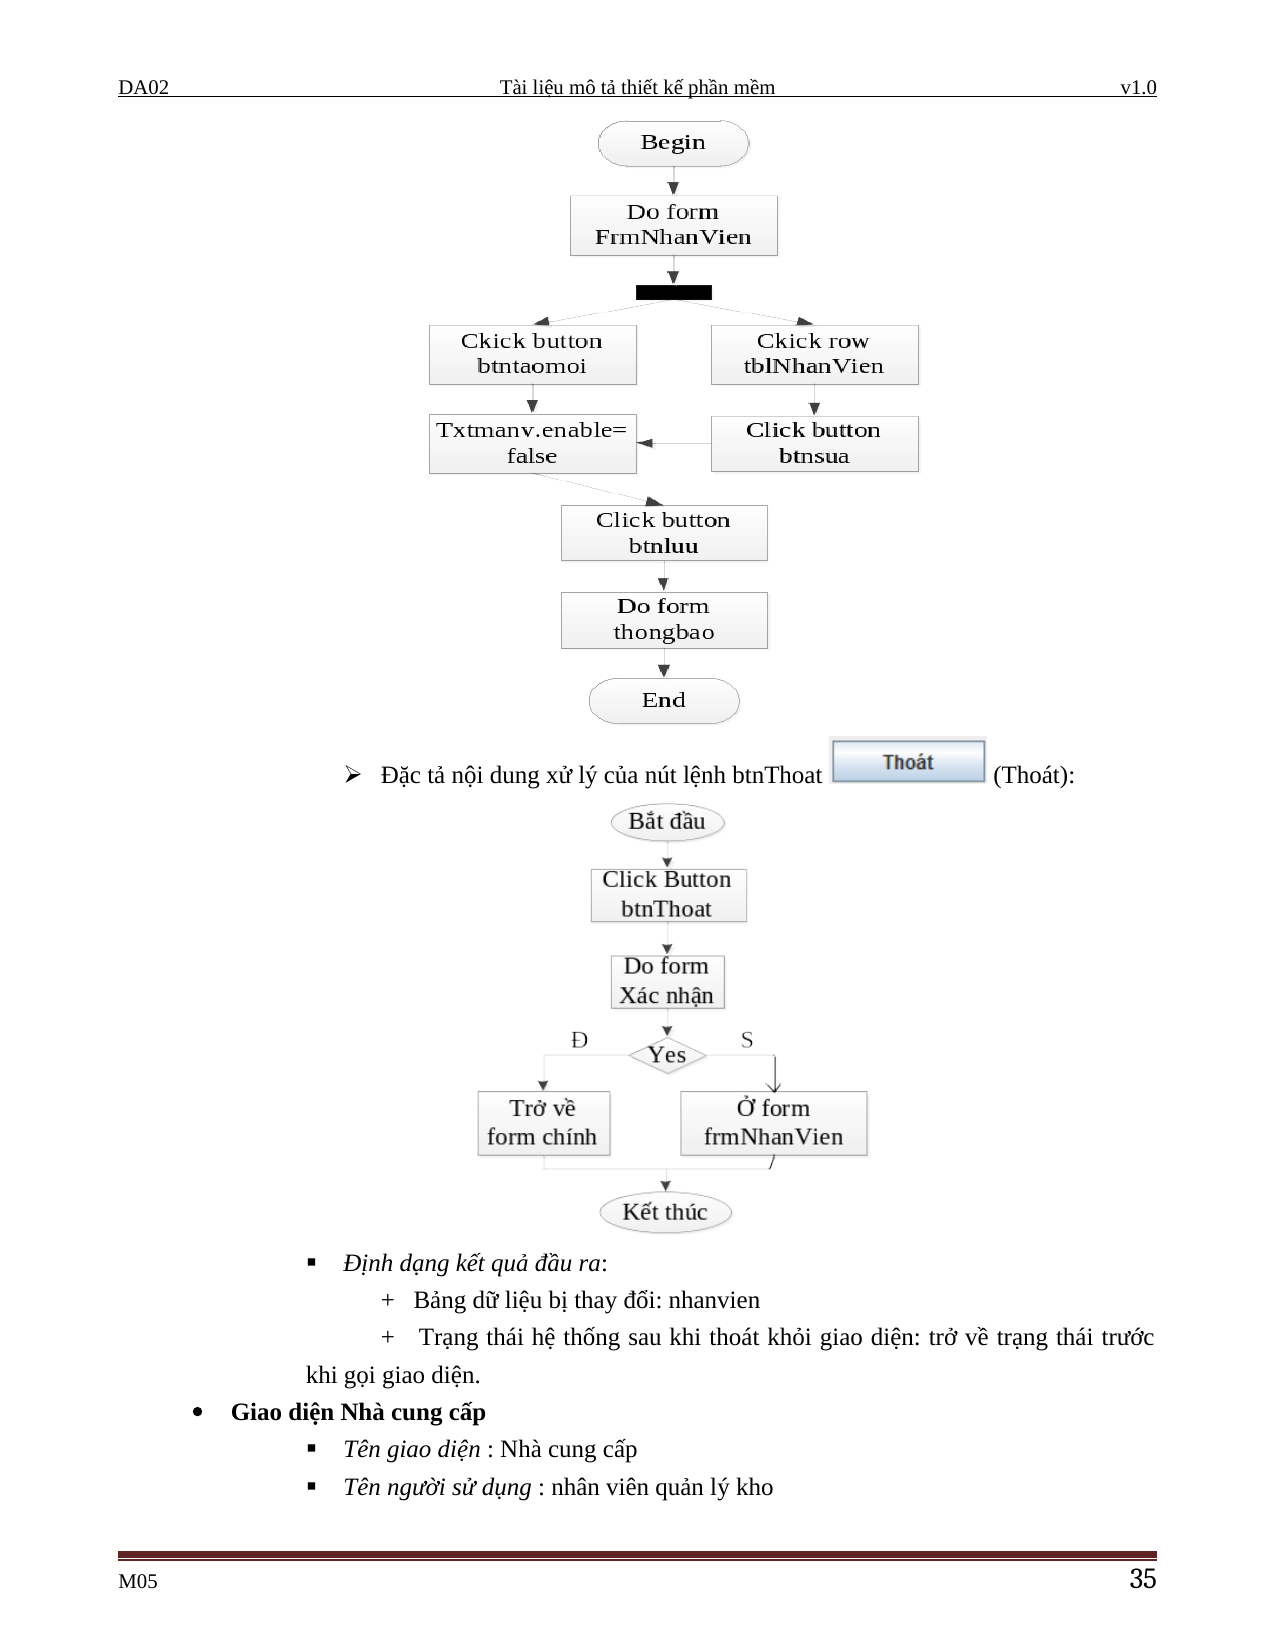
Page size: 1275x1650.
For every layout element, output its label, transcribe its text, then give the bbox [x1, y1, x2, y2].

list + Bảng dữ liệu bị thay đổi: nhanvien [306, 1285, 1157, 1314]
list Giao diện Nhà cung cấp [193, 1397, 1157, 1426]
list Đặc tả nội dung xử lý của nút lệnh btnThoat (Thoát): [343, 736, 1157, 789]
list + Trạng thái hệ thống sau khi thoát khỏi giao diện: trở về trạng thái trước khi gọi giao diện. [306, 1322, 1157, 1388]
list Tên người sử dụng : nhân viên quản lý kho [306, 1472, 1157, 1500]
list Định dạng kết quả đầu ra: [306, 1248, 1157, 1277]
list Tên giao diện : Nhà cung cấp [306, 1434, 1157, 1463]
picture [828, 736, 987, 784]
